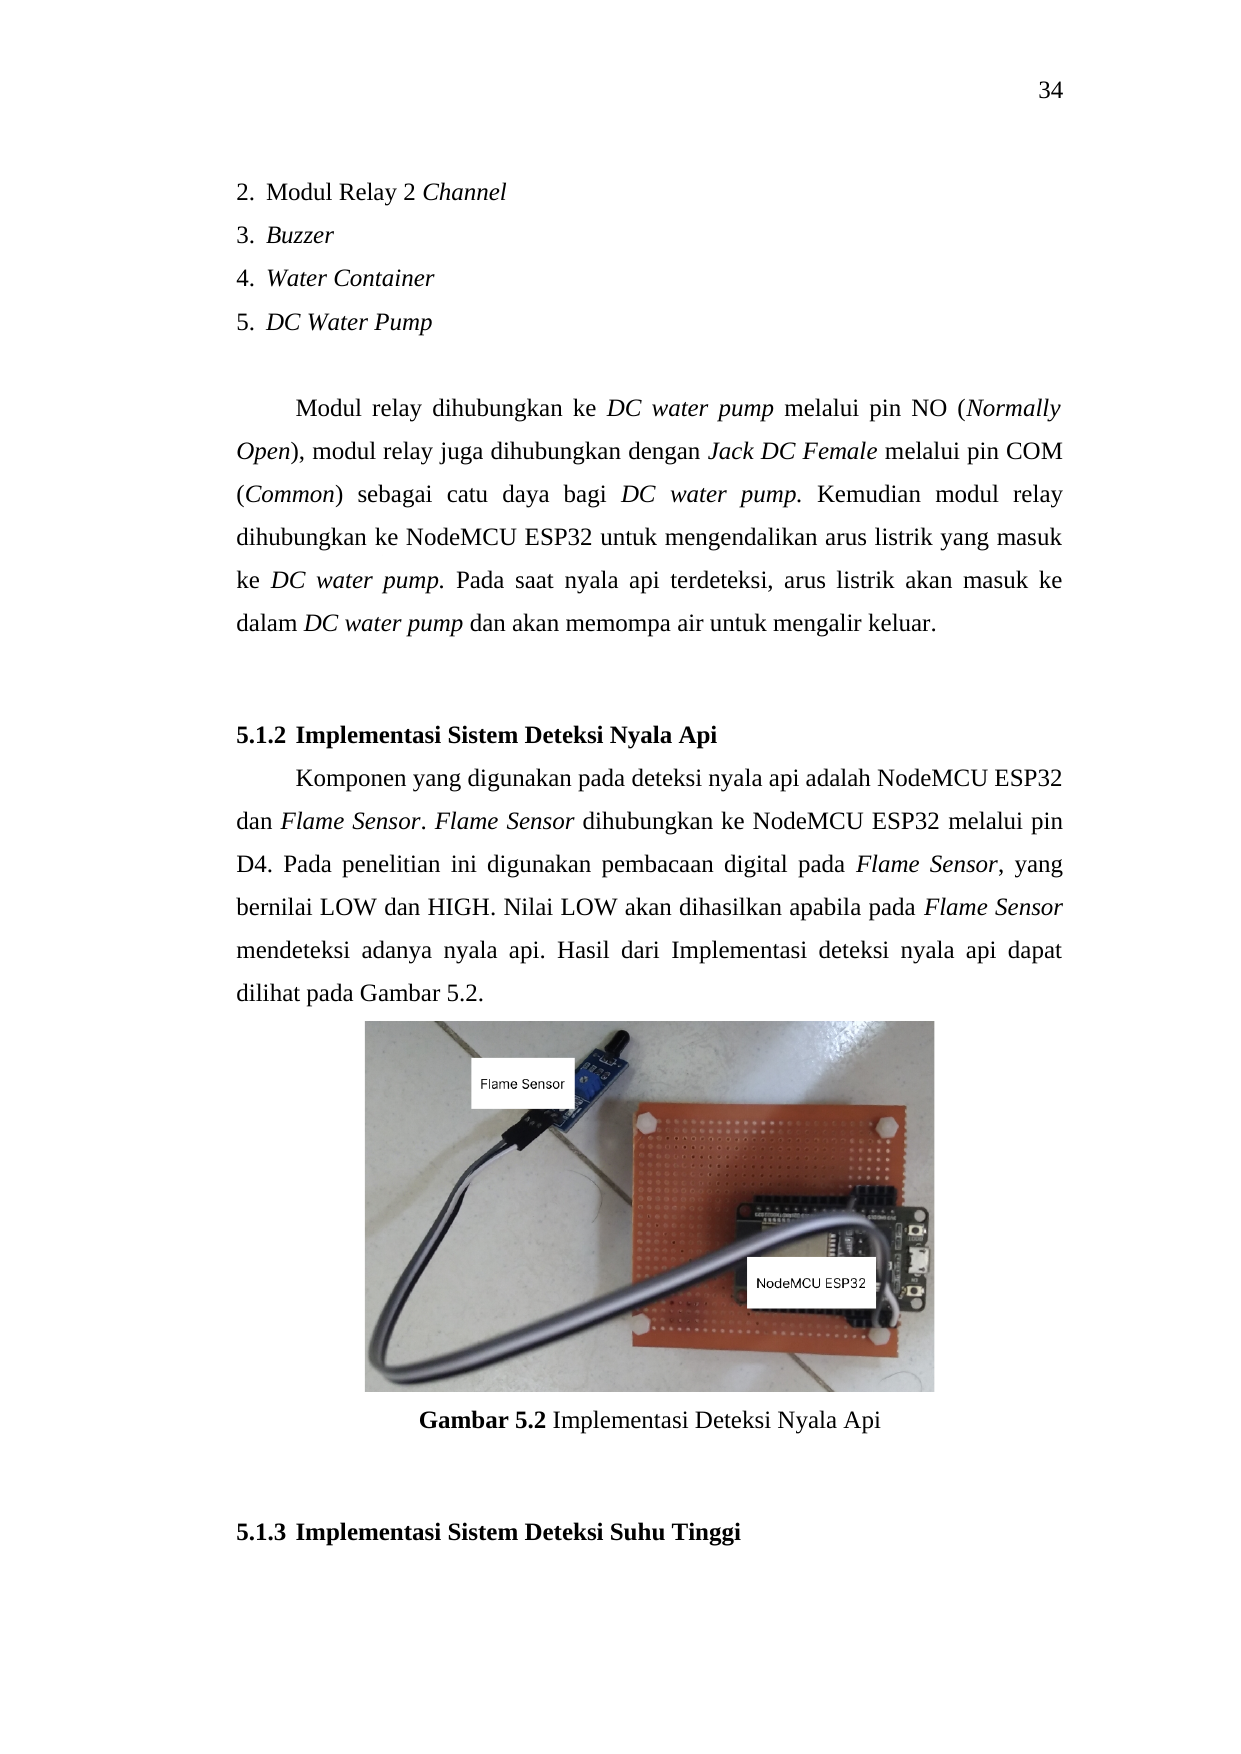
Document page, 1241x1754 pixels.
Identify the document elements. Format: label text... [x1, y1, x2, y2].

text Komponen yang digunakan pada deteksi nyala api adalah NodeMCU ESP32 dan Flame Sensor. Flame Sensor dihubungkan ke NodeMCU ESP32 melalui pin D4. Pada penelitian ini digunakan pembacaan digital pada Flame Sensor, yang bernilai LOW dan HIGH. Nilai LOW akan dihasilkan apabila pada Flame Sensor mendeteksi adanya nyala api. Hasil dari Implementasi deteksi nyala api dapat dilihat pada Gambar 5.2. [236, 763, 1063, 1007]
picture [364, 1021, 935, 1392]
text Gambar 5.2 Implementasi Deteksi Nyala Api [236, 1405, 1063, 1434]
list Modul Relay 2 Channel [236, 177, 1063, 206]
list Water Container [236, 263, 1063, 292]
list DC Water Pump [236, 307, 1063, 335]
text Modul relay dihubungkan ke DC water pump melalui pin NO (Normally Open), modul relay juga dihubungkan dengan Jack DC Female melalui pin COM (Common) sebagai catu daya bagi DC water pump. Kemudian modul relay dihubungkan ke NodeMCU ESP32 untuk mengendalikan arus listrik yang masuk ke DC water pump. Pada saat nyala api terdeteksi, arus listrik akan masuk ke dalam DC water pump dan akan memompa air untuk mengalir keluar. [236, 393, 1063, 637]
text Implementasi Sistem Deteksi Suhu Tinggi [236, 1517, 1063, 1545]
list Buzzer [236, 220, 1063, 249]
text Implementasi Sistem Deteksi Nyala Api [236, 720, 1063, 748]
